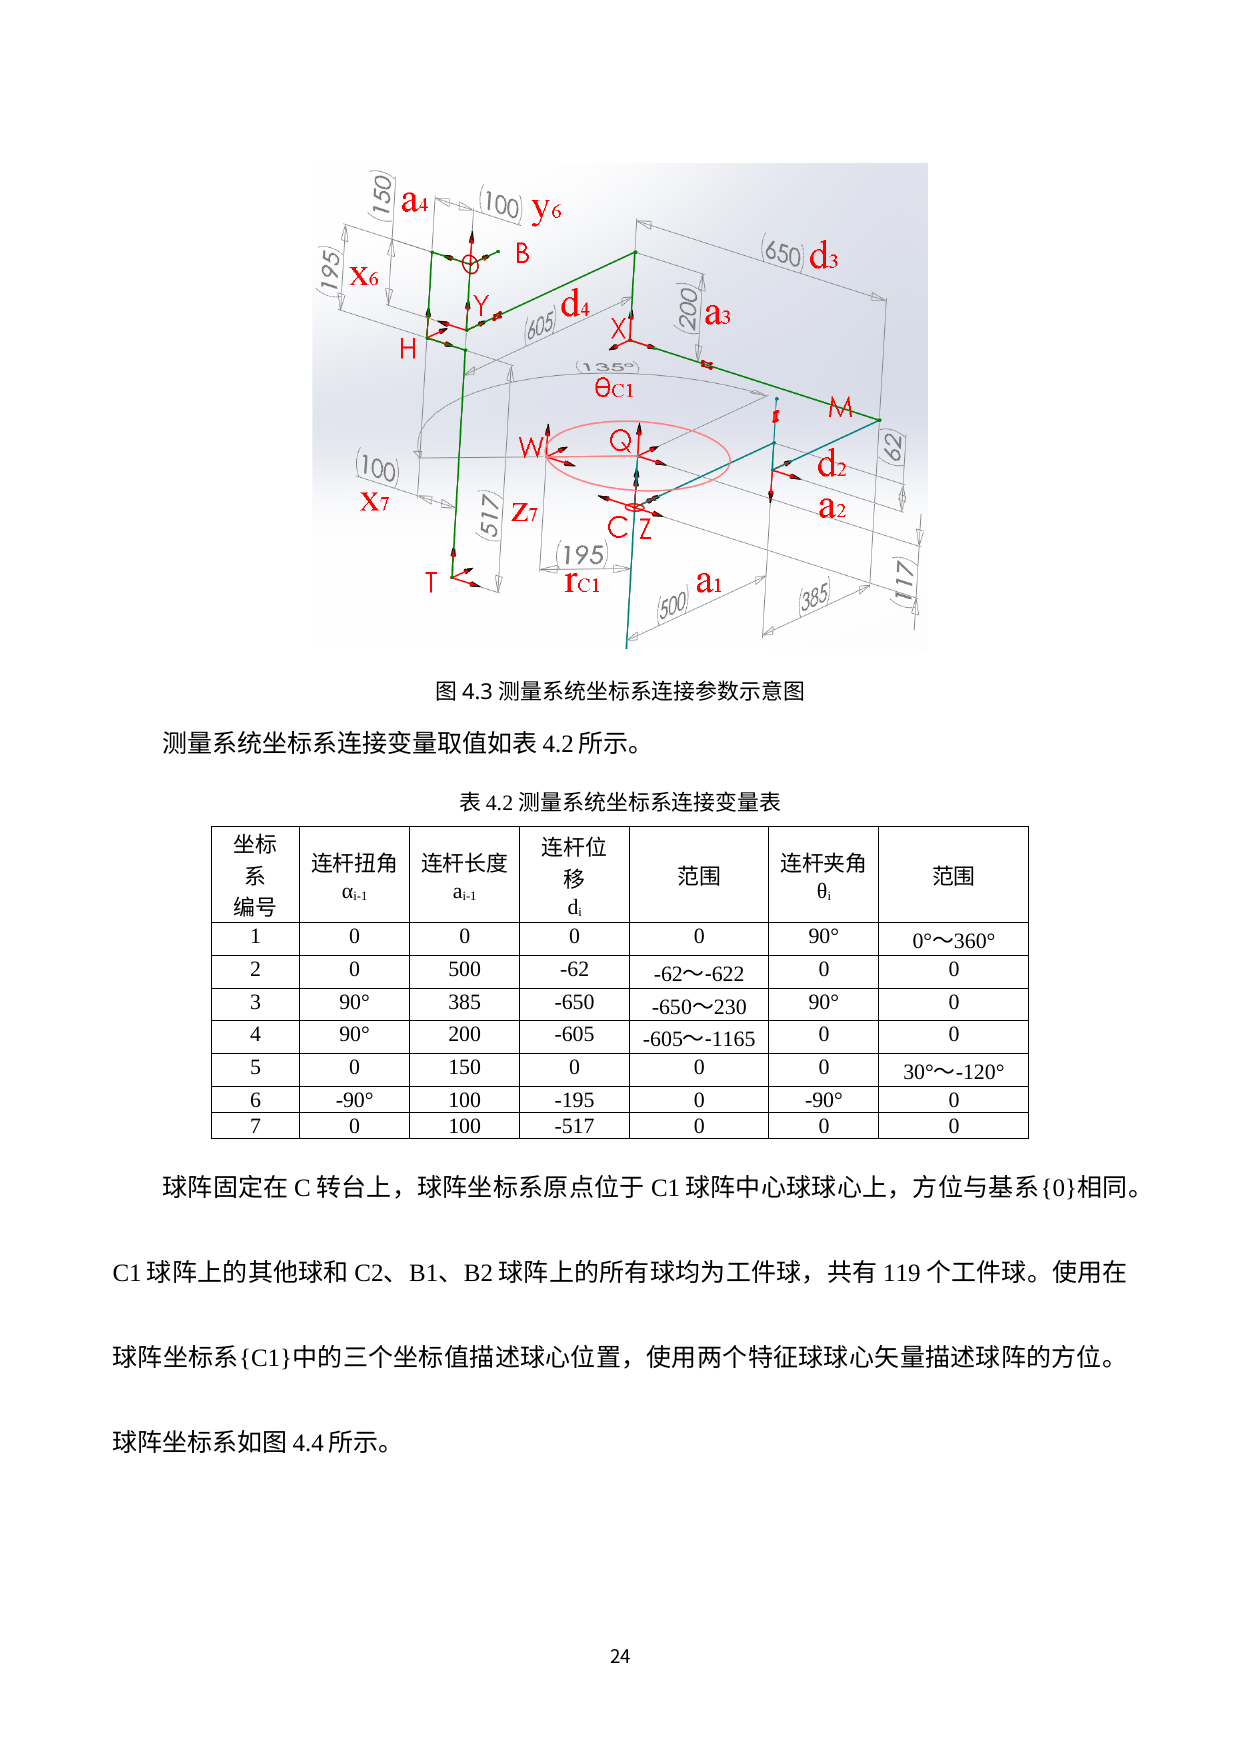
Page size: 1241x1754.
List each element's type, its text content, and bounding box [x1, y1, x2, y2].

table_header 连杆夹角 θi [769, 827, 878, 922]
table_cell 0 [520, 923, 629, 955]
table_cell 1 [212, 923, 299, 955]
table_cell -90° [300, 1087, 409, 1112]
table_cell -650 [520, 989, 629, 1020]
table_cell 90° [769, 989, 878, 1020]
table_cell 0 [879, 956, 1028, 988]
table_cell 90° [300, 1021, 409, 1053]
table_cell 0 [300, 1113, 409, 1138]
table_cell 500 [410, 956, 519, 988]
table_cell 200 [410, 1021, 519, 1053]
table_cell 2 [212, 956, 299, 988]
table_header 坐标系 编号 [212, 827, 299, 922]
table_cell 0 [630, 923, 768, 955]
table_cell 0 [630, 1113, 768, 1138]
table_cell -605 [520, 1021, 629, 1053]
text 图4.3 测量系统坐标系连接参数示意图 [112, 673, 1128, 707]
table_header 连杆位移 di [520, 827, 629, 922]
table_cell 0 [520, 1054, 629, 1086]
table_header 范围 [630, 827, 768, 922]
table_cell 100 [410, 1087, 519, 1112]
table_cell 0°～360° [879, 923, 1028, 955]
table_cell 0 [769, 1054, 878, 1086]
table_cell 0 [630, 1054, 768, 1086]
table_cell 90° [300, 989, 409, 1020]
table_cell 0 [879, 1113, 1028, 1138]
text 球阵固定在C转台上，球阵坐标系原点位于C1球阵中心球球心上，方位与基系{0}相同。C1球阵上的其他球和C2、B1、B2球阵上的所有球均为工件球，共有119个工件球。使用在球阵坐标系{C1}中的三个坐标值描述球心位置，使用两个特征球球心矢量描述球阵的方位。球阵坐标系如图4.4所示。 [112, 1152, 1128, 1474]
table_cell 385 [410, 989, 519, 1020]
table_cell 0 [300, 1054, 409, 1086]
table_header 连杆扭角 αi-1 [300, 827, 409, 922]
table_cell -62 [520, 956, 629, 988]
table_cell -195 [520, 1087, 629, 1112]
table_cell -62～-622 [630, 956, 768, 988]
table_cell 6 [212, 1087, 299, 1112]
table_cell 3 [212, 989, 299, 1020]
text 测量系统坐标系连接变量取值如表4.2所示。 [112, 707, 1128, 775]
table_cell -517 [520, 1113, 629, 1138]
table_cell 150 [410, 1054, 519, 1086]
table_cell 0 [300, 923, 409, 955]
table_cell 100 [410, 1113, 519, 1138]
text 表4.2 测量系统坐标系连接变量表 [112, 784, 1128, 818]
table_cell 0 [300, 956, 409, 988]
table_cell 90° [769, 923, 878, 955]
picture [312, 163, 928, 649]
table_cell 0 [769, 1021, 878, 1053]
table_cell 0 [879, 989, 1028, 1020]
table_cell -90° [769, 1087, 878, 1112]
table_cell 0 [410, 923, 519, 955]
table_header 连杆长度 ai-1 [410, 827, 519, 922]
table_cell 7 [212, 1113, 299, 1138]
table_cell 0 [769, 1113, 878, 1138]
table_header 范围 [879, 827, 1028, 922]
table_cell -650～230 [630, 989, 768, 1020]
table_cell 30°～-120° [879, 1054, 1028, 1086]
table_cell 0 [879, 1021, 1028, 1053]
table_cell -605～-1165 [630, 1021, 768, 1053]
table_cell 0 [879, 1087, 1028, 1112]
table_cell 0 [630, 1087, 768, 1112]
table_cell 0 [769, 956, 878, 988]
table_cell 5 [212, 1054, 299, 1086]
table_cell 4 [212, 1021, 299, 1053]
